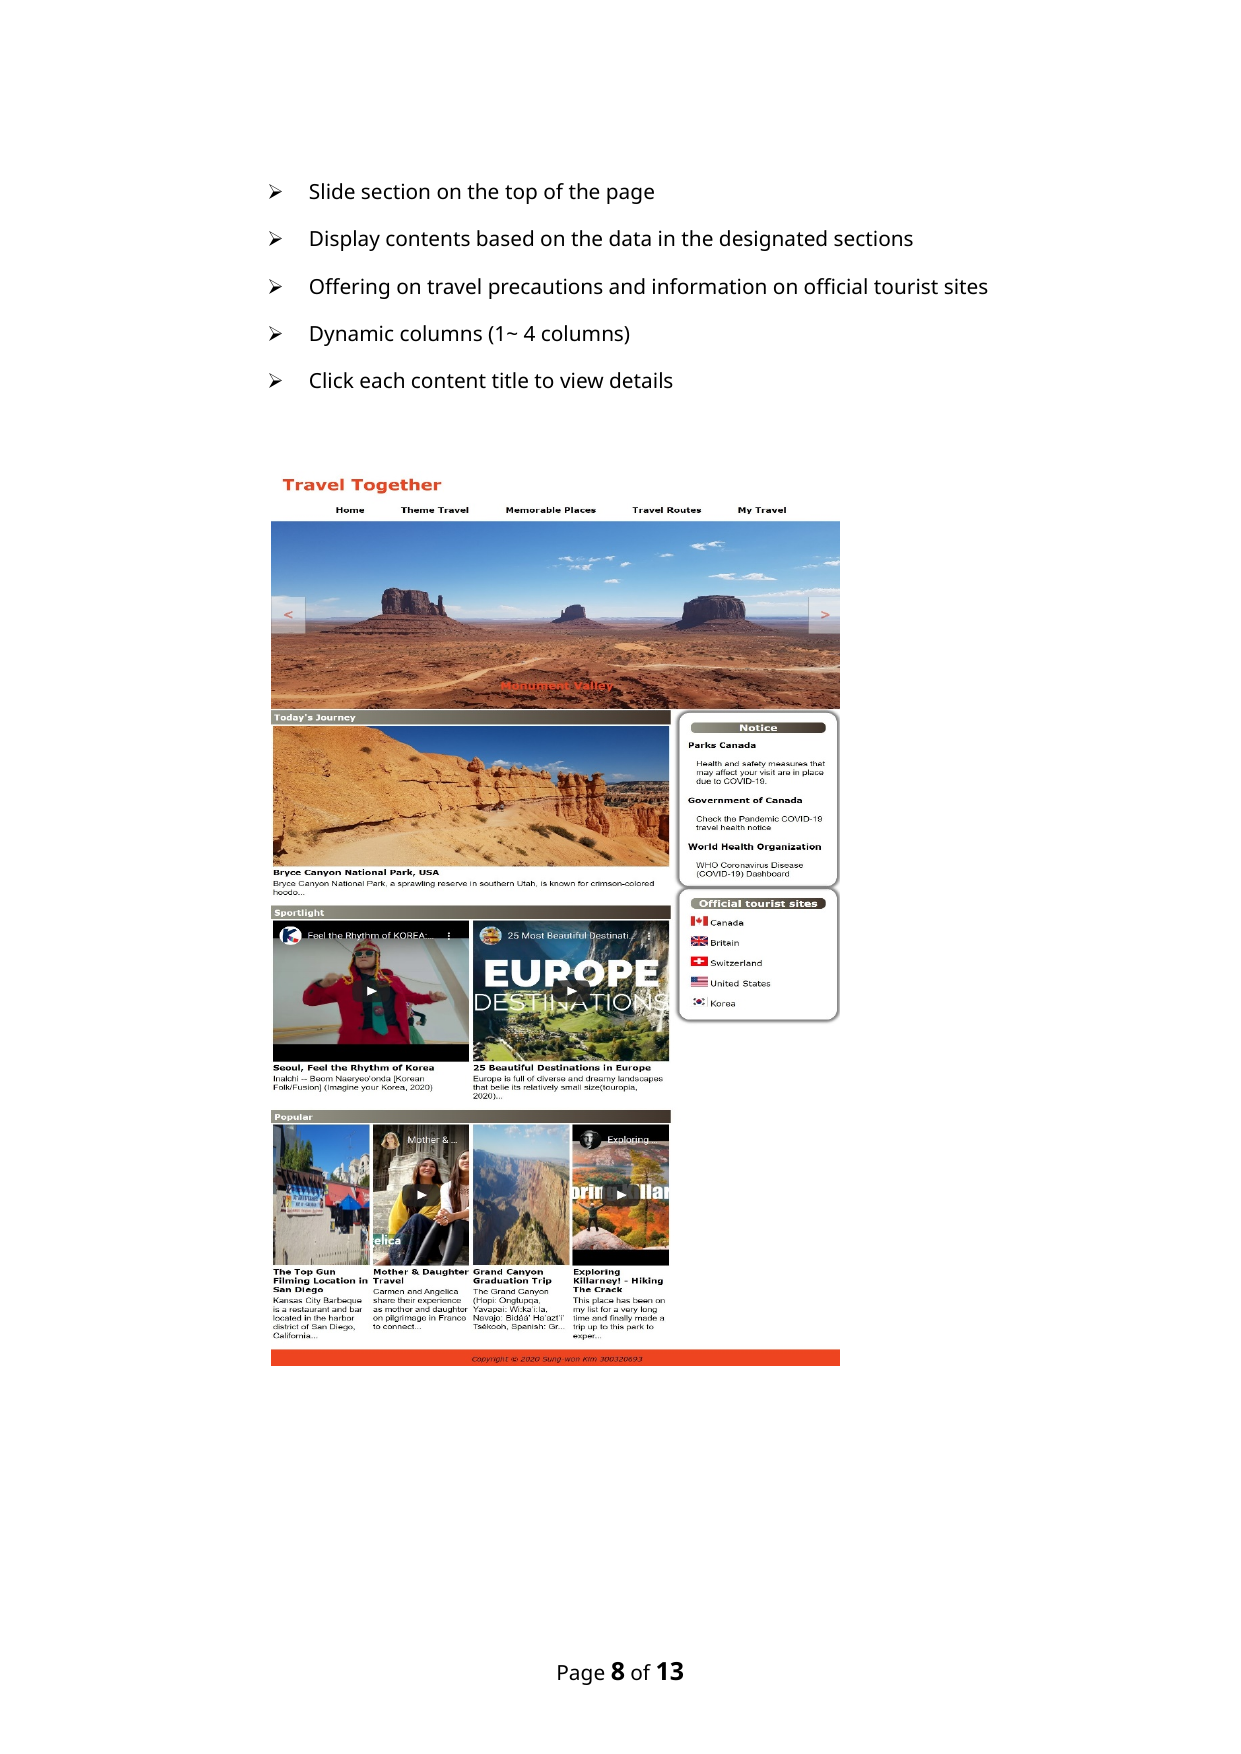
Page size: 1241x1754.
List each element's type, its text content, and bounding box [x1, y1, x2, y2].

list Offering on travel precautions and information on official tourist sites [267, 272, 1090, 300]
list Slide section on the top of the page [267, 177, 1090, 206]
list Dynamic columns (1~ 4 columns) [267, 319, 1090, 347]
list Display contents based on the data in the designated sections [267, 224, 1090, 253]
picture [271, 461, 840, 1366]
list Click each content title to view details [267, 366, 1090, 395]
